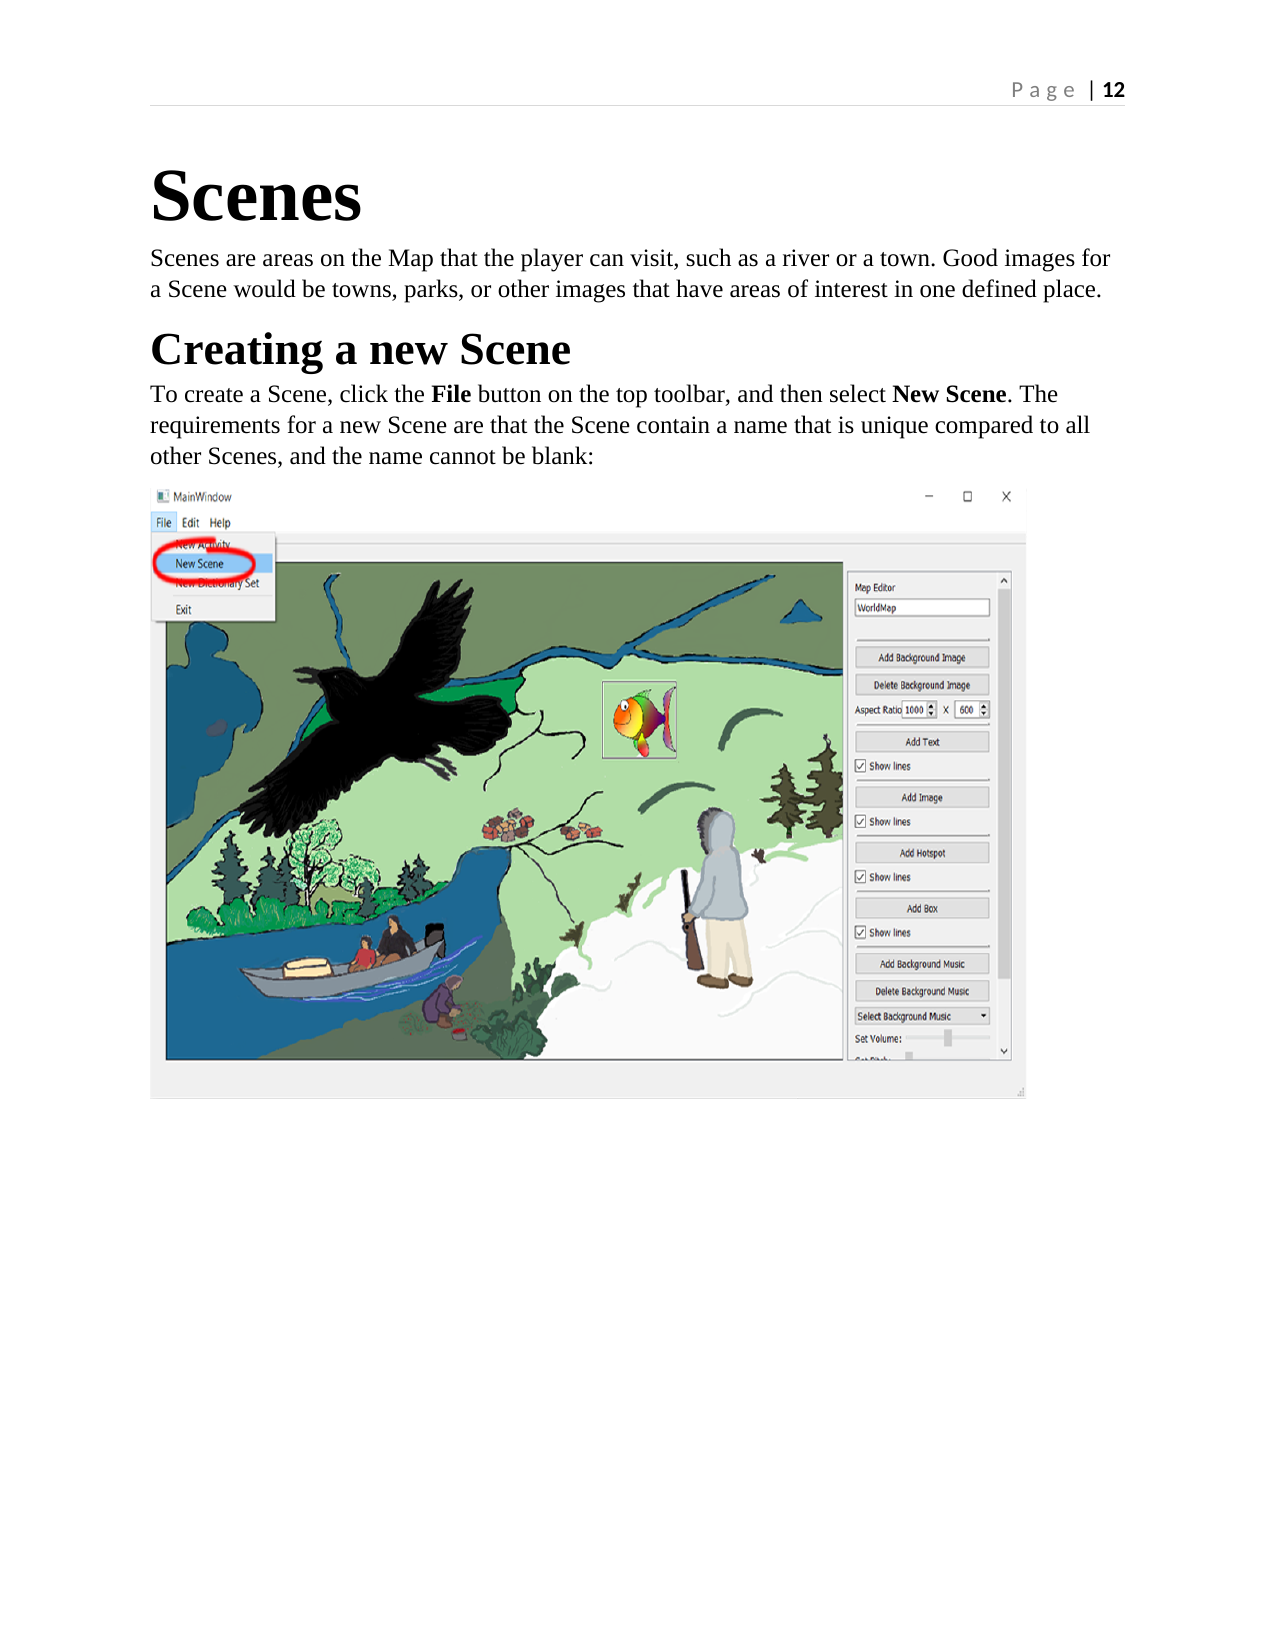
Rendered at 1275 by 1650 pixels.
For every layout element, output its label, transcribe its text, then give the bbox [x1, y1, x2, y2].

text Scenes are areas on the Map that the player can visit, such as a river or a town. Good images for a Scene would be towns, parks, or other images that have areas of interest in one defined place. [150, 243, 1125, 303]
text To create a Scene, click the File button on the top toolbar, and then select New Scene. The requirements for a new Scene are that the Scene contain a name that is unique compared to all other Scenes, and the name cannot be blank: [150, 379, 1125, 469]
subtitle Creating a new Scene [150, 322, 1125, 374]
picture [150, 488, 1027, 1099]
subtitle Scenes [150, 150, 1125, 236]
